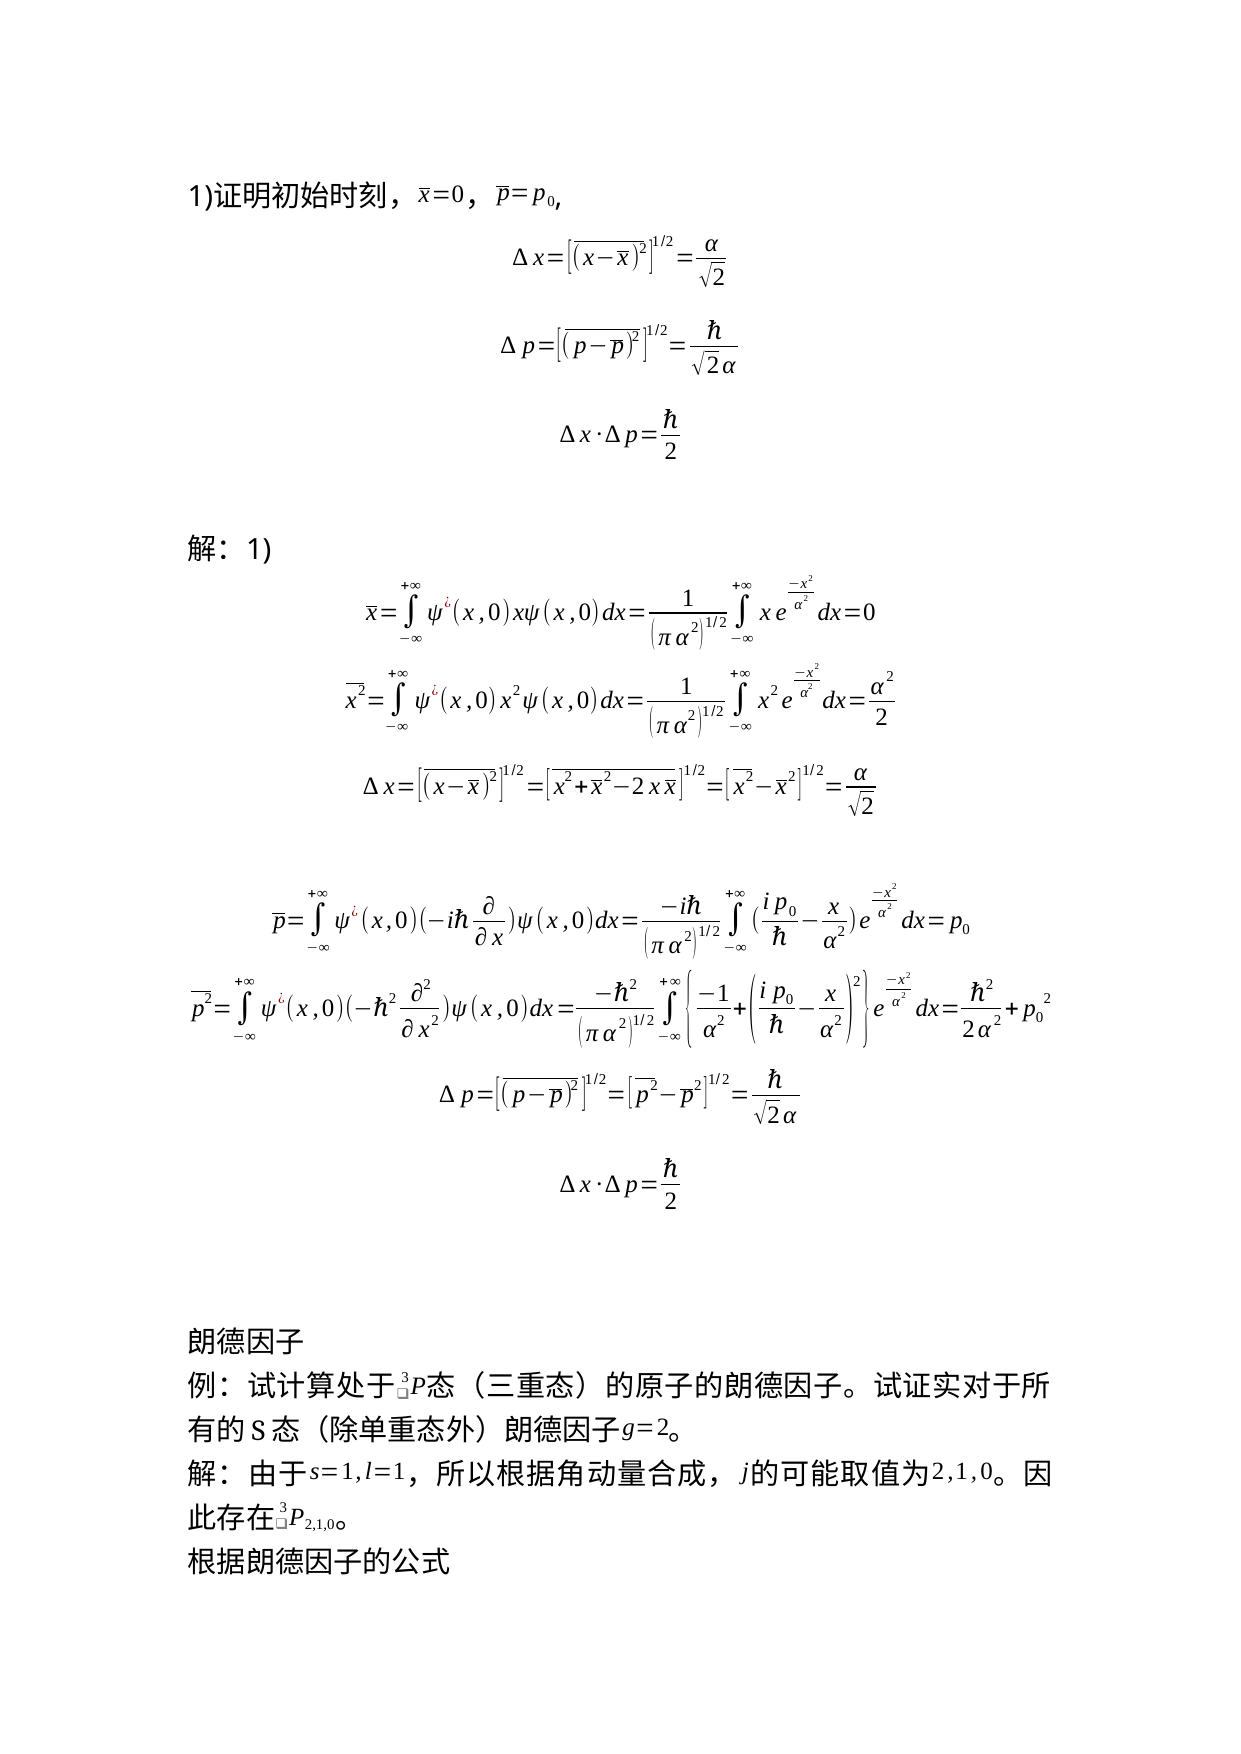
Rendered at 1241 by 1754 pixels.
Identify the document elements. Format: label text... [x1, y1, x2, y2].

text 例：试计算处于态（三重态）的原子的朗德因子。试证实对于所有的S态（除单重态外）朗德因子。 [187, 1362, 1053, 1450]
text 根据朗德因子的公式 [187, 1538, 1053, 1582]
text 解：1) [187, 524, 1053, 568]
text 朗德因子 [187, 1318, 1053, 1362]
text 解：由于，所以根据角动量合成，的可能取值为。因此存在。 [187, 1450, 1053, 1538]
text 1)证明初始时刻，，, [187, 172, 1053, 216]
